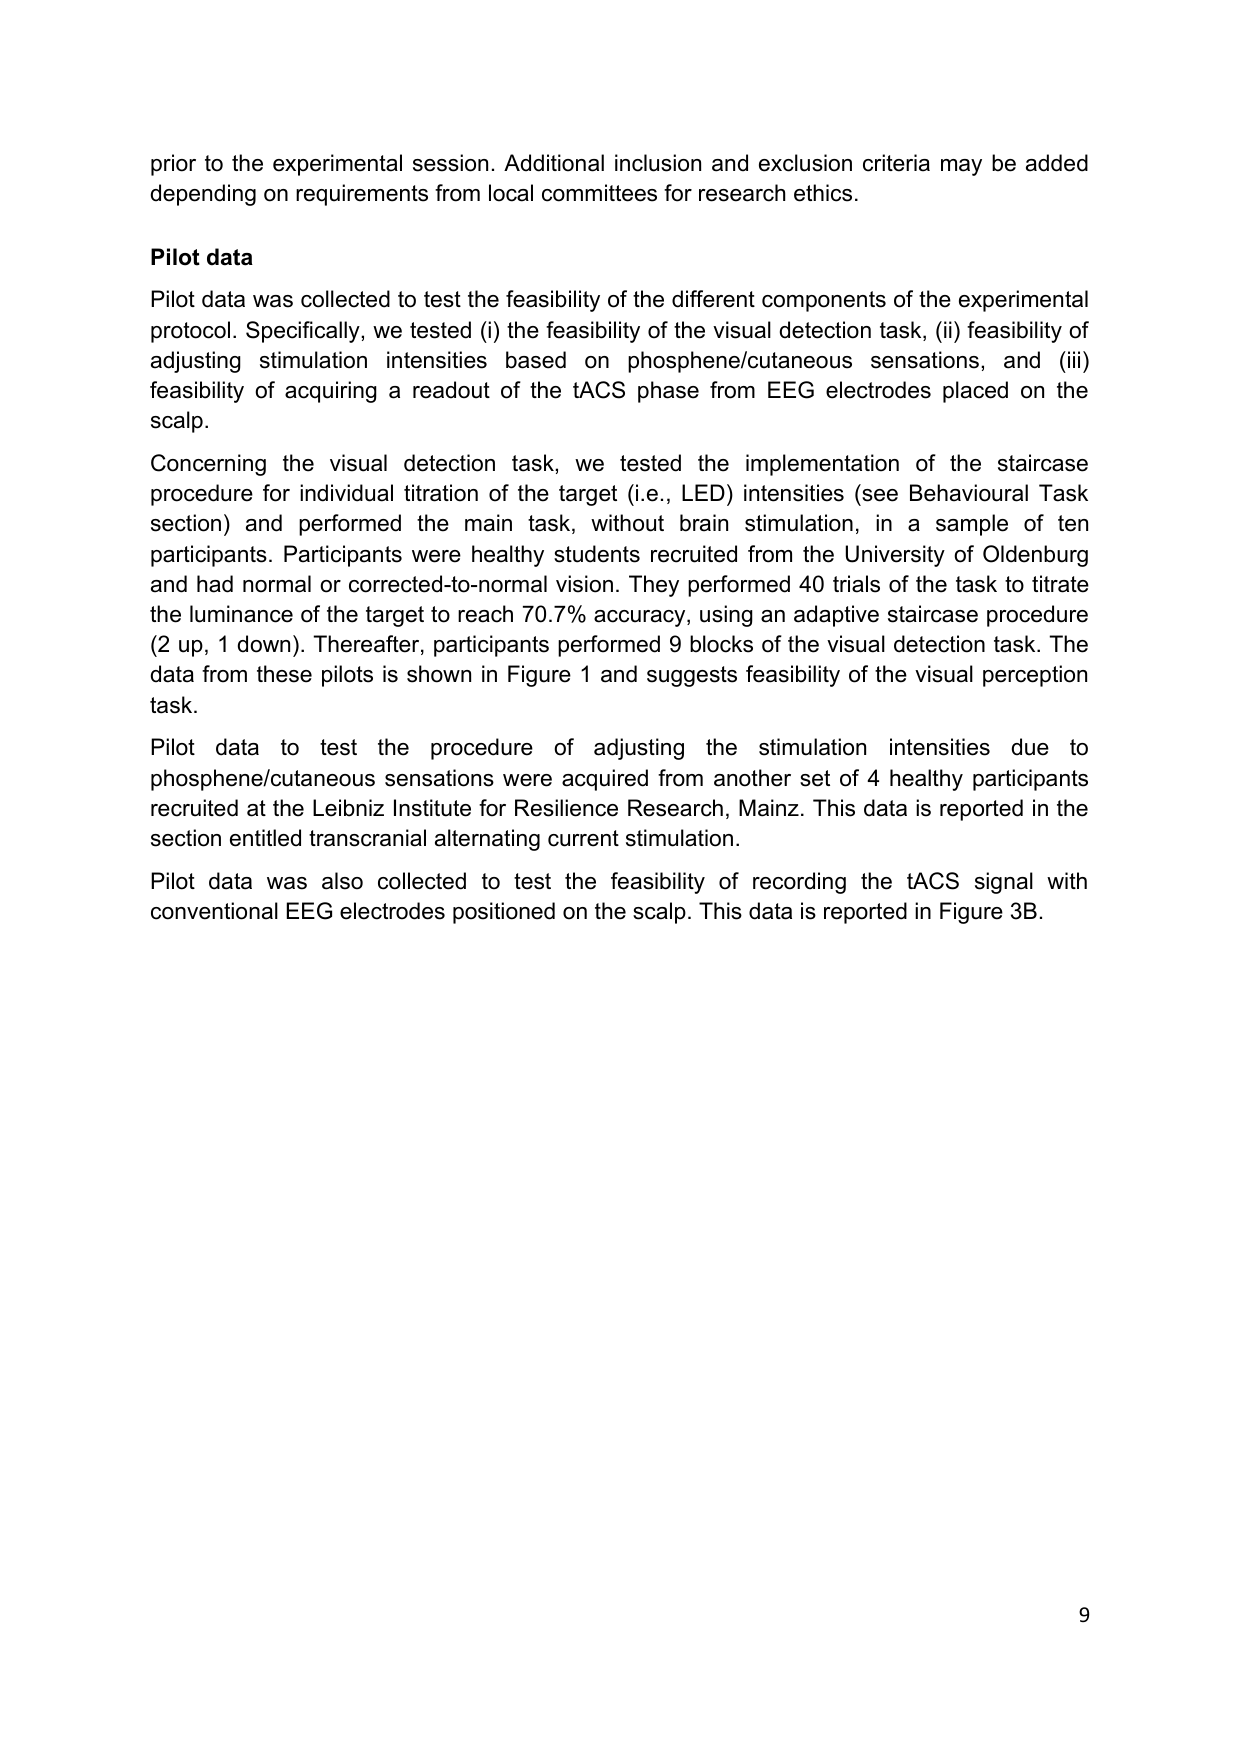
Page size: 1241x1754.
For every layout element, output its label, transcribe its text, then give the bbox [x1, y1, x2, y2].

text Pilot data was collected to test the feasibility of the different components of the experimental protocol. Specifically, we tested (i) the feasibility of the visual detection task, (ii) feasibility of adjusting stimulation intensities based on phosphene/cutaneous sensations, and (iii) feasibility of acquiring a readout of the tACS phase from EEG electrodes placed on the scalp. [150, 286, 1090, 434]
text Pilot data to test the procedure of adjusting the stimulation intensities due to phosphene/cutaneous sensations were acquired from another set of 4 healthy participants recruited at the Leibniz Institute for Resilience Research, Mainz. This data is reported in the section entitled transcranial alternating current stimulation. [150, 734, 1090, 851]
text Concerning the visual detection task, we tested the implementation of the staircase procedure for individual titration of the target (i.e., LED) intensities (see Behavioural Task section) and performed the main task, without brain stimulation, in a sample of ten participants. Participants were healthy students recruited from the University of Oldenburg and had normal or corrected-to-normal vision. They performed 40 trials of the task to titrate the luminance of the target to reach 70.7% accuracy, using an adaptive staircase procedure (2 up, 1 down). Thereafter, participants performed 9 blocks of the visual detection task. The data from these pilots is shown in Figure 1 and suggests feasibility of the visual perception task. [150, 450, 1090, 718]
subtitle Pilot data [150, 244, 1090, 270]
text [150, 150, 1090, 207]
text Pilot data was also collected to test the feasibility of recording the tACS signal with conventional EEG electrodes positioned on the scalp. This data is reported in Figure 3B. [150, 868, 1090, 924]
